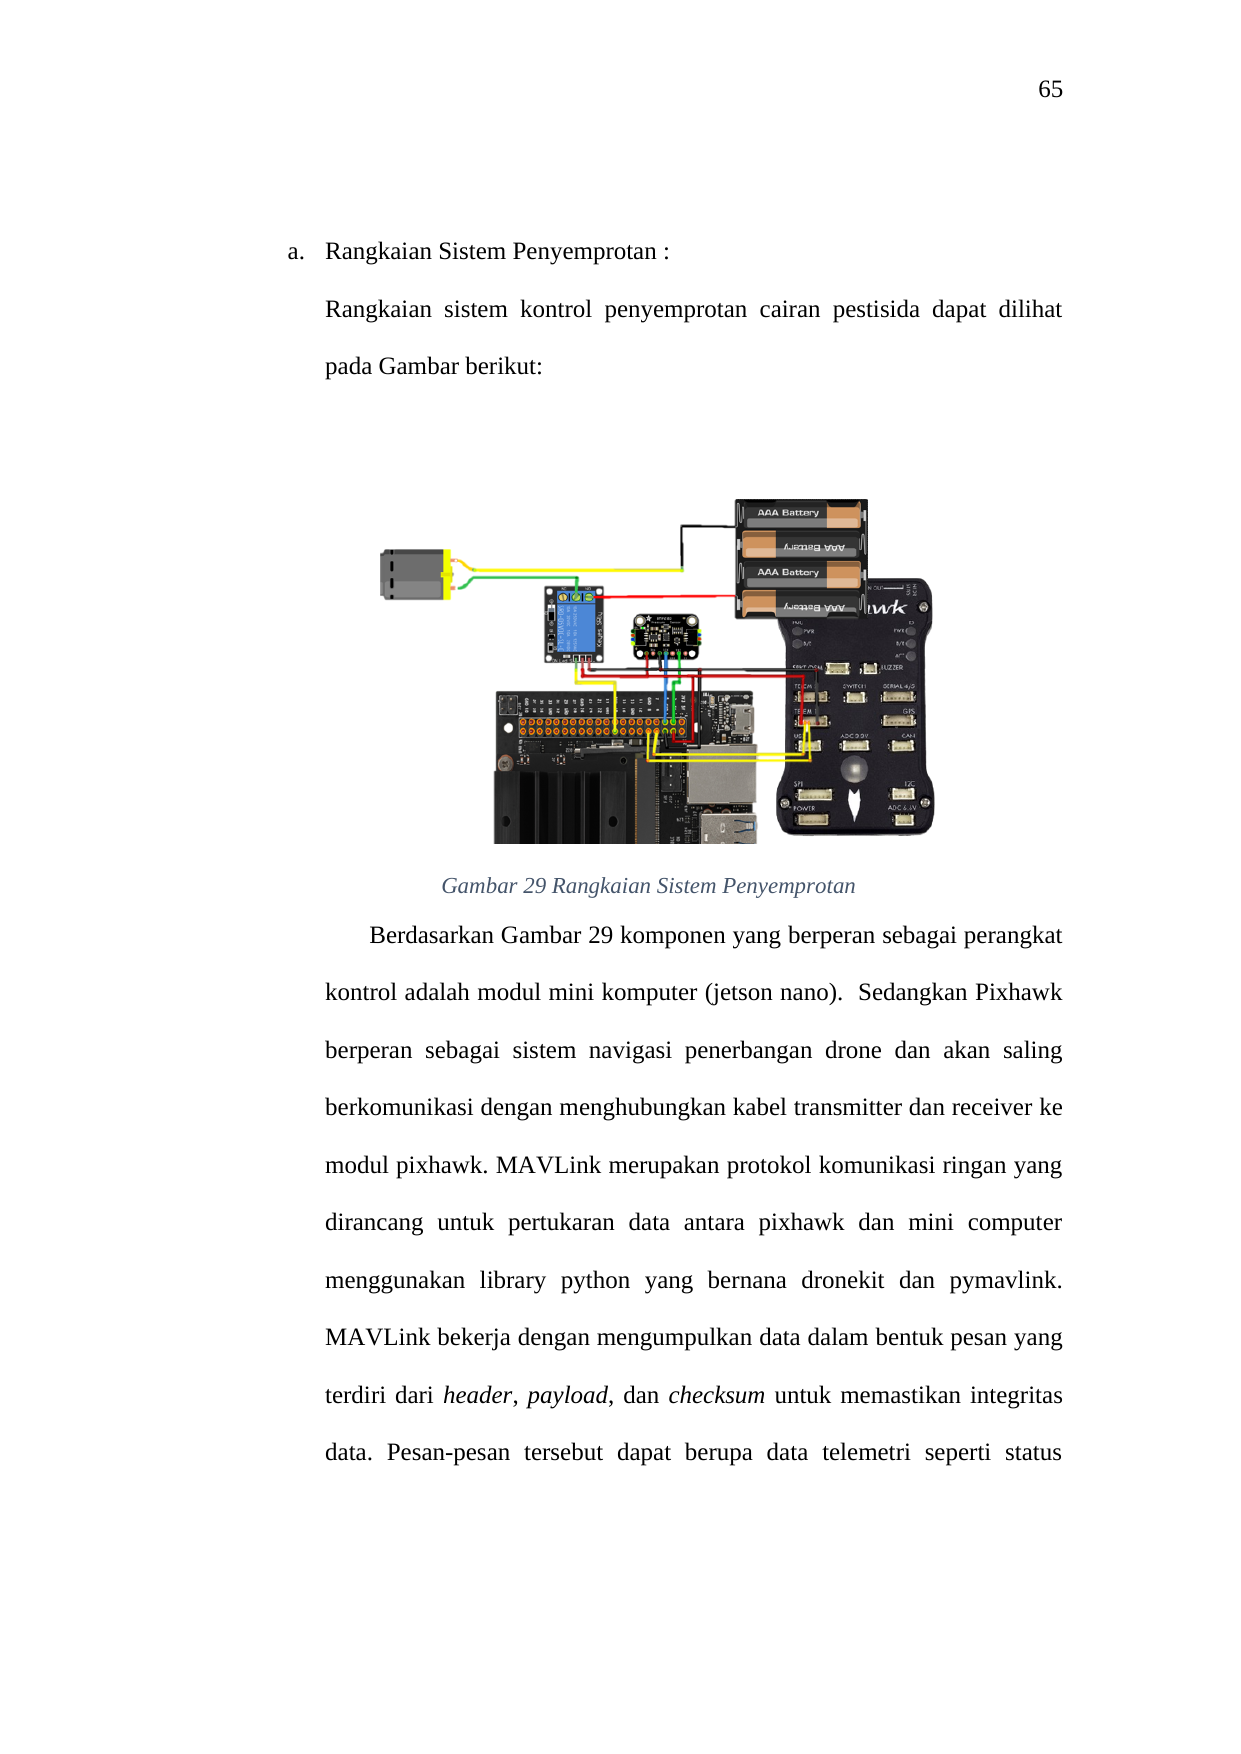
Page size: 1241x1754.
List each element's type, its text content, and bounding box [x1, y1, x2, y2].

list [325, 920, 1063, 1466]
list Rangkaian sistem kontrol penyemprotan cairan pestisida dapat dilihat pada Gambar berikut: [325, 294, 1063, 380]
picture [334, 482, 966, 844]
text Gambar 29 Rangkaian Sistem Penyemprotan [236, 873, 1063, 899]
list Rangkaian Sistem Penyemprotan : [287, 236, 1063, 265]
